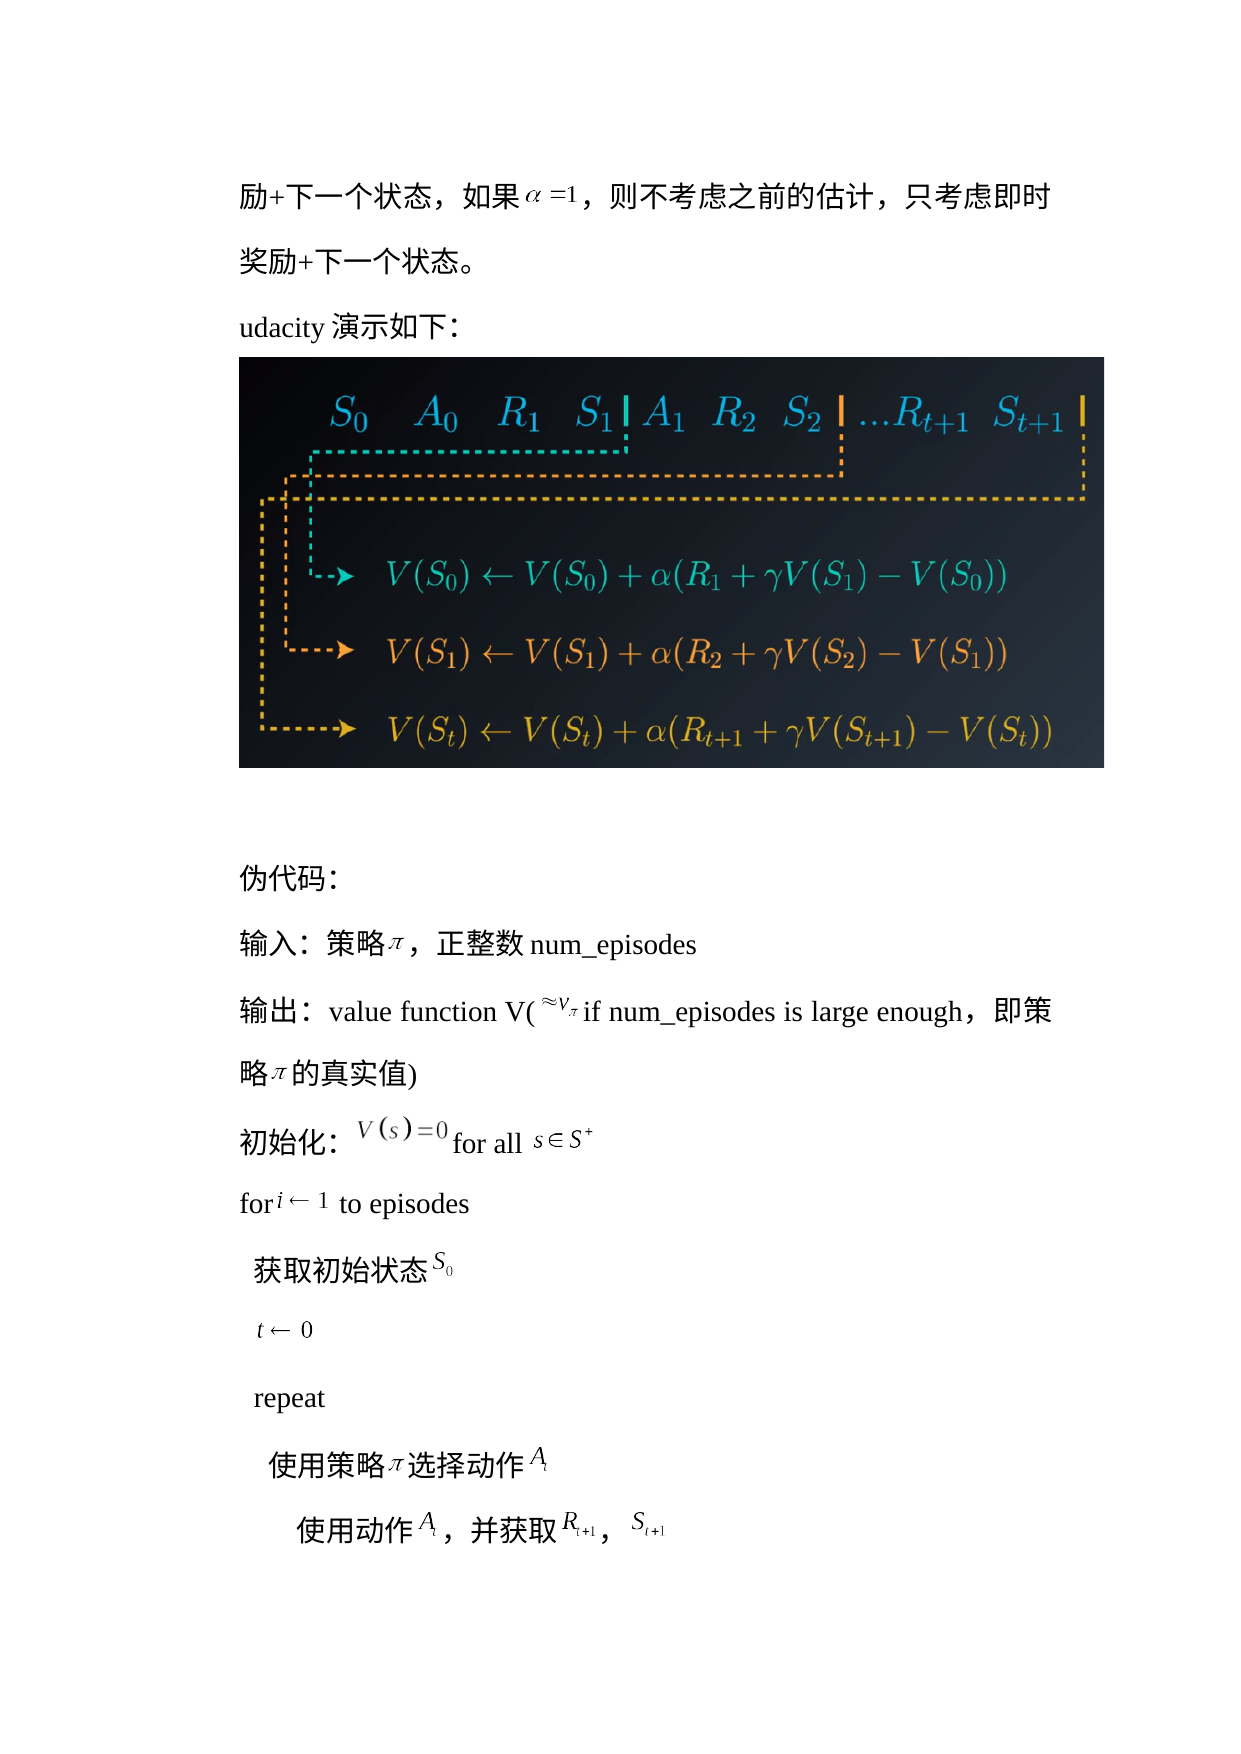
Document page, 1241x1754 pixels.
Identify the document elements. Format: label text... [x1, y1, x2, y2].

list 使用策略选择动作 [239, 1429, 1053, 1494]
list 伪代码： [239, 844, 1053, 909]
list for to episodes [239, 1169, 1053, 1234]
picture [239, 357, 1105, 768]
list 获取初始状态 [239, 1234, 1053, 1299]
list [239, 162, 1053, 292]
list 输入：策略，正整数num_episodes [239, 909, 1053, 974]
list udacity演示如下： [239, 292, 1053, 357]
list 使用动作，并获取， [239, 1494, 1053, 1559]
list 初始化：for all [239, 1104, 1053, 1169]
list repeat [239, 1364, 1053, 1429]
list 输出：value function V(if num_episodes is large enough，即策略的真实值) [239, 974, 1053, 1104]
